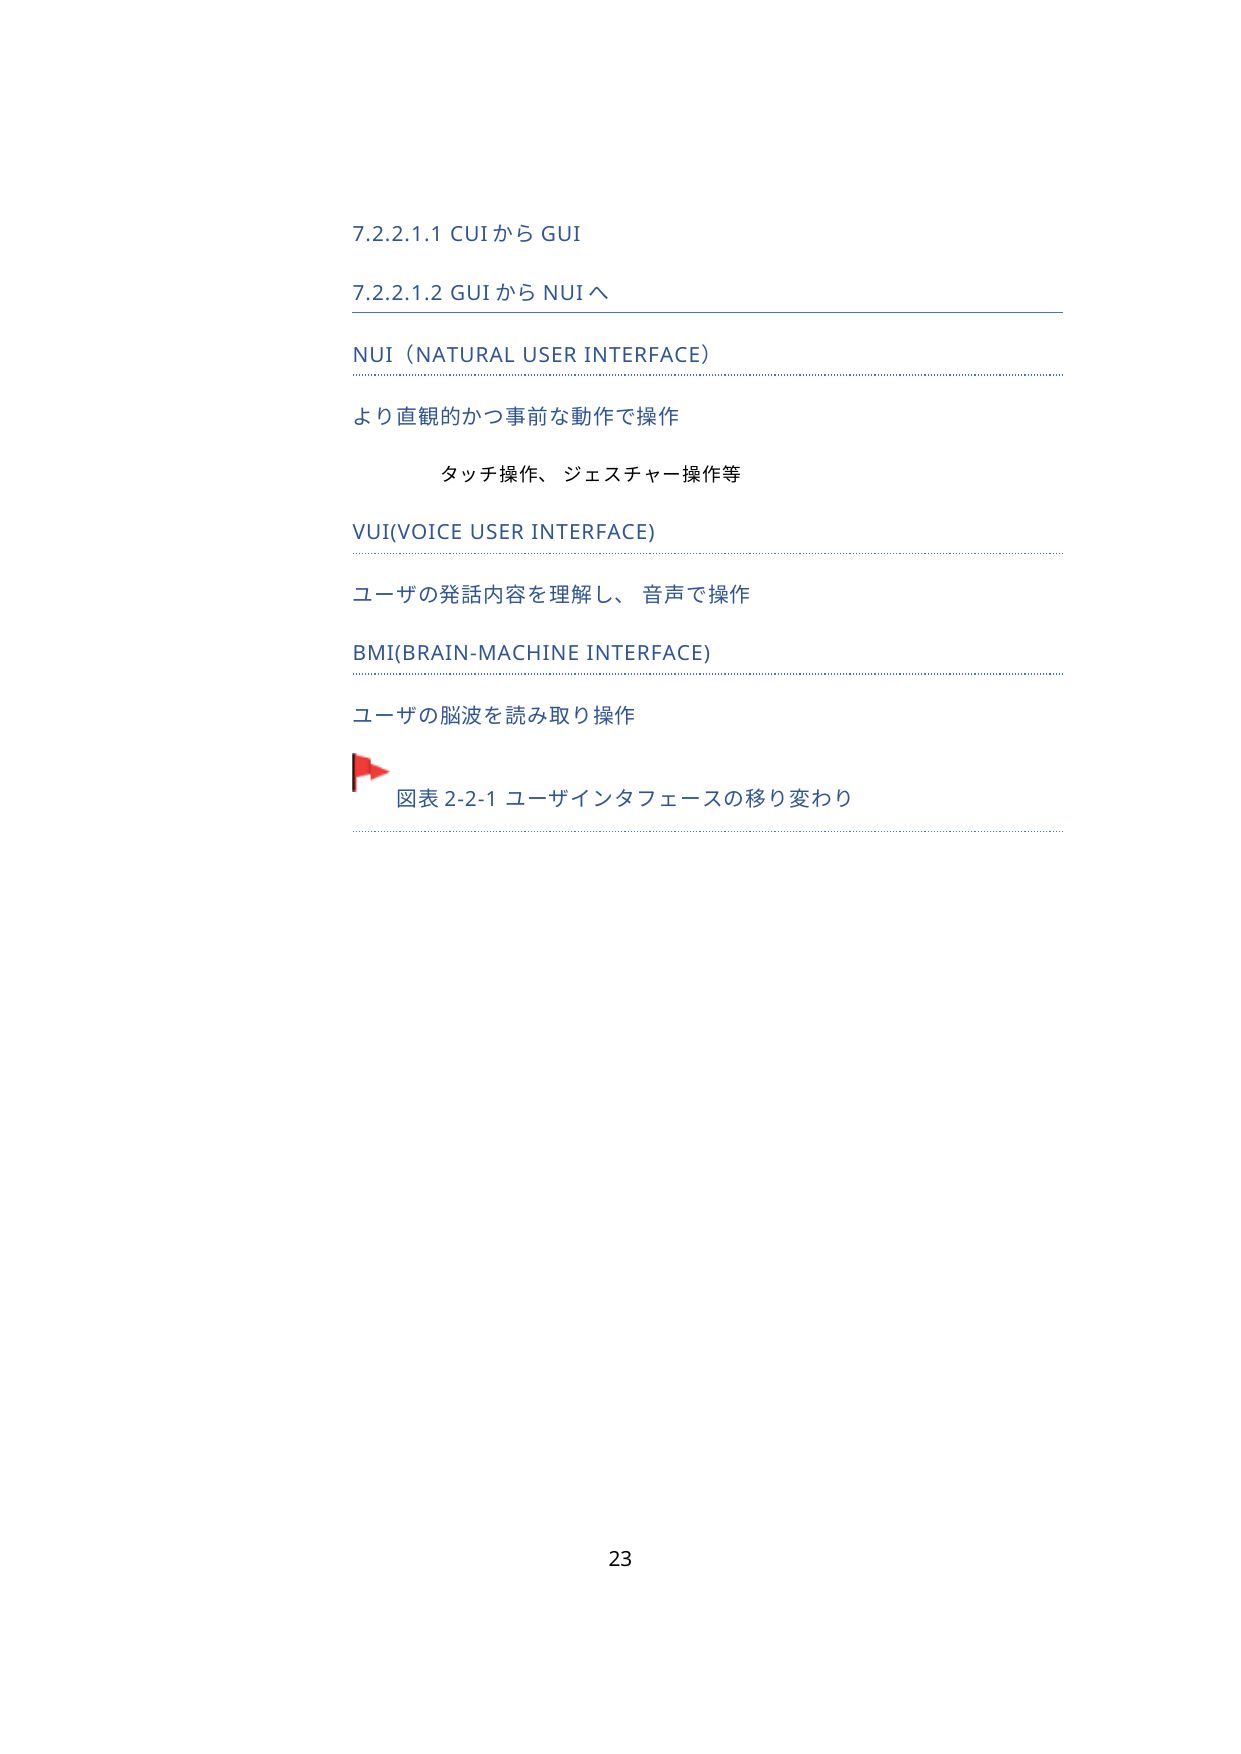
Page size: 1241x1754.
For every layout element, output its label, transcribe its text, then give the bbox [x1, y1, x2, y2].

text CUIからGUI [352, 214, 1063, 252]
text VUI(Voice User Interface) [352, 513, 1063, 554]
text タッチ操作、 ジェスチャー操作等 [440, 455, 1063, 492]
text GUIからNUIへ [352, 272, 1063, 312]
text NUI（Natural User Interface） [352, 334, 1063, 376]
text ユーザの発話内容を理解し、 音声で操作 [352, 575, 1063, 612]
picture [352, 753, 390, 792]
text 図表2-2-1 ユーザインタフェースの移り変わり [352, 754, 1063, 832]
text BMI(Brain-machine Interface) [352, 633, 1063, 674]
text より直観的かつ事前な動作で操作 [352, 396, 1063, 434]
text ユーザの脳波を読み取り操作 [352, 695, 1063, 733]
